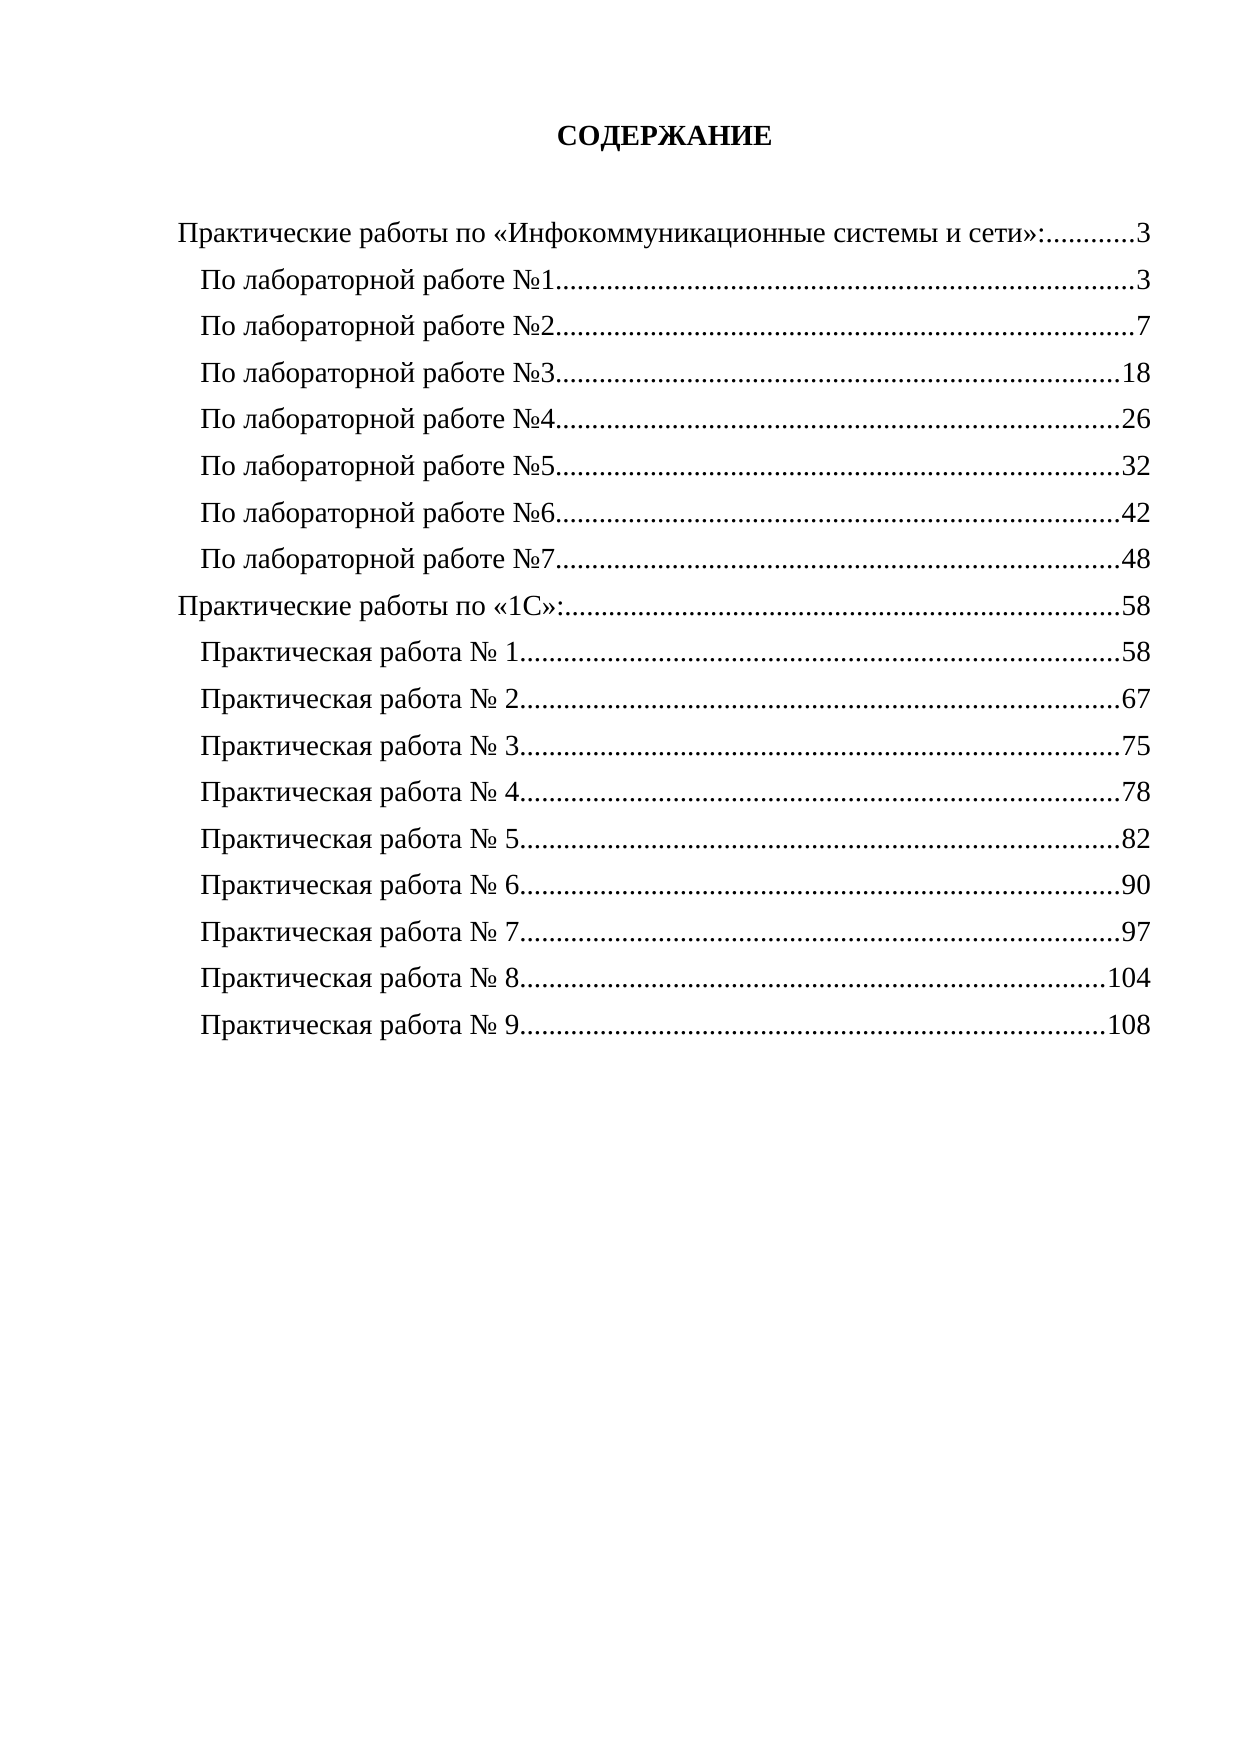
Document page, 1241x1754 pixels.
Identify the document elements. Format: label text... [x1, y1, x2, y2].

text СОДЕРЖАНИЕ [177, 118, 1152, 152]
